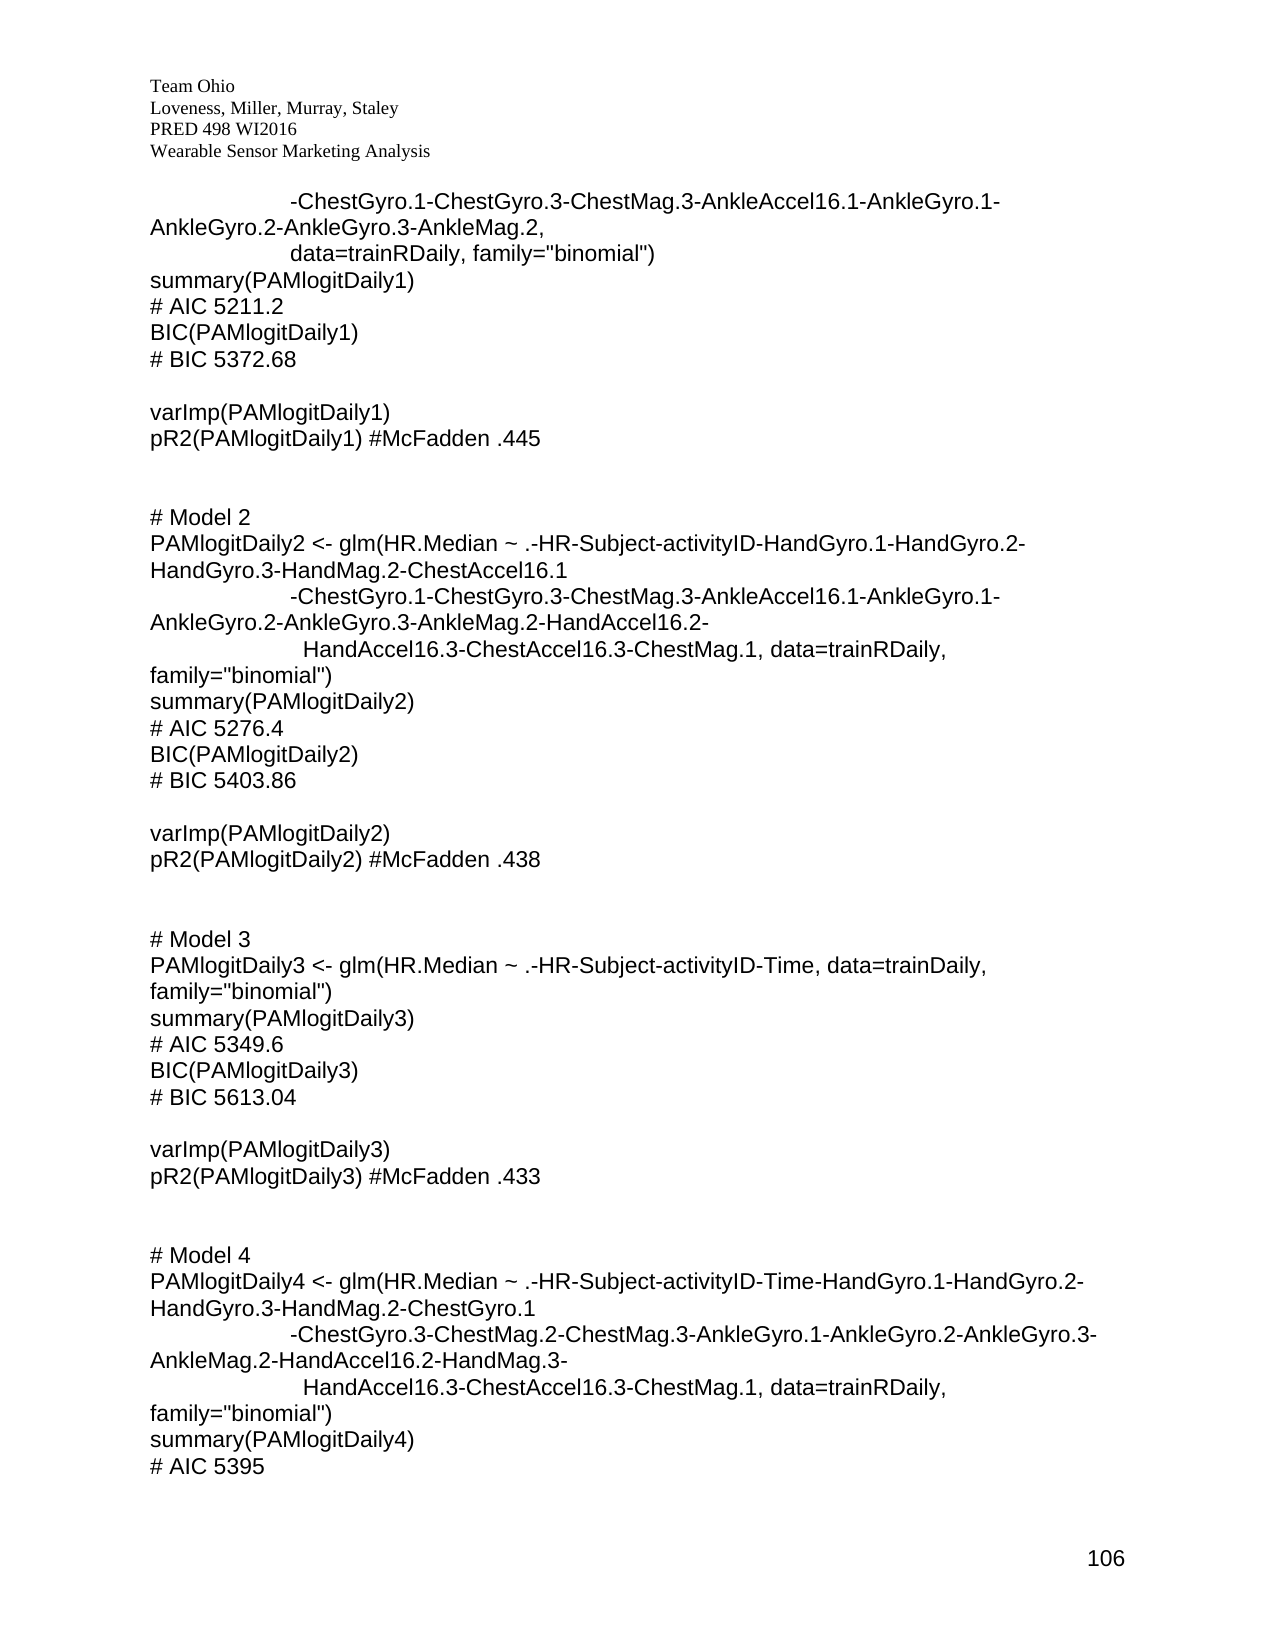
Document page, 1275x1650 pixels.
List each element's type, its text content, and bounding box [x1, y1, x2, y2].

text summary(PAMlogitDaily2) [150, 688, 1125, 715]
text varImp(PAMlogitDaily2) [150, 820, 1125, 846]
text data=trainRDaily, family="binomial") [150, 240, 1125, 267]
text # AIC 5349.6 [150, 1031, 1125, 1057]
text varImp(PAMlogitDaily1) [150, 398, 1125, 425]
text -ChestGyro.1-ChestGyro.3-ChestMag.3-AnkleAccel16.1-AnkleGyro.1-AnkleGyro.2-AnkleGyro.3-AnkleMag.2, [150, 188, 1125, 240]
text -ChestGyro.3-ChestMag.2-ChestMag.3-AnkleGyro.1-AnkleGyro.2-AnkleGyro.3-AnkleMag.2-HandAccel16.2-HandMag.3- [150, 1321, 1125, 1373]
text # Model 4 [150, 1242, 1125, 1268]
text summary(PAMlogitDaily1) [150, 267, 1125, 293]
text # Model 3 [150, 926, 1125, 952]
text -ChestGyro.1-ChestGyro.3-ChestMag.3-AnkleAccel16.1-AnkleGyro.1-AnkleGyro.2-AnkleGyro.3-AnkleMag.2-HandAccel16.2- [150, 583, 1125, 636]
text # AIC 5276.4 [150, 715, 1125, 741]
text varImp(PAMlogitDaily3) [150, 1136, 1125, 1163]
text HandAccel16.3-ChestAccel16.3-ChestMag.1, data=trainRDaily, family="binomial") [150, 1373, 1125, 1426]
text pR2(PAMlogitDaily2) #McFadden .438 [150, 846, 1125, 873]
text PAMlogitDaily4 <- glm(HR.Median ~ .-HR-Subject-activityID-Time-HandGyro.1-HandGyro.2-HandGyro.3-HandMag.2-ChestGyro.1 [150, 1268, 1125, 1321]
text # Model 2 [150, 504, 1125, 530]
text # BIC 5403.86 [150, 767, 1125, 794]
text pR2(PAMlogitDaily1) #McFadden .445 [150, 425, 1125, 451]
text PAMlogitDaily2 <- glm(HR.Median ~ .-HR-Subject-activityID-HandGyro.1-HandGyro.2-HandGyro.3-HandMag.2-ChestAccel16.1 [150, 530, 1125, 583]
text PAMlogitDaily3 <- glm(HR.Median ~ .-HR-Subject-activityID-Time, data=trainDaily, family="binomial") [150, 952, 1125, 1004]
text # AIC 5211.2 [150, 293, 1125, 319]
text summary(PAMlogitDaily4) [150, 1426, 1125, 1453]
text # AIC 5395 [150, 1453, 1125, 1479]
text # BIC 5372.68 [150, 346, 1125, 372]
text BIC(PAMlogitDaily3) [150, 1057, 1125, 1084]
text pR2(PAMlogitDaily3) #McFadden .433 [150, 1163, 1125, 1189]
text summary(PAMlogitDaily3) [150, 1004, 1125, 1031]
text BIC(PAMlogitDaily1) [150, 319, 1125, 346]
text HandAccel16.3-ChestAccel16.3-ChestMag.1, data=trainRDaily, family="binomial") [150, 636, 1125, 688]
text BIC(PAMlogitDaily2) [150, 741, 1125, 767]
text # BIC 5613.04 [150, 1084, 1125, 1110]
